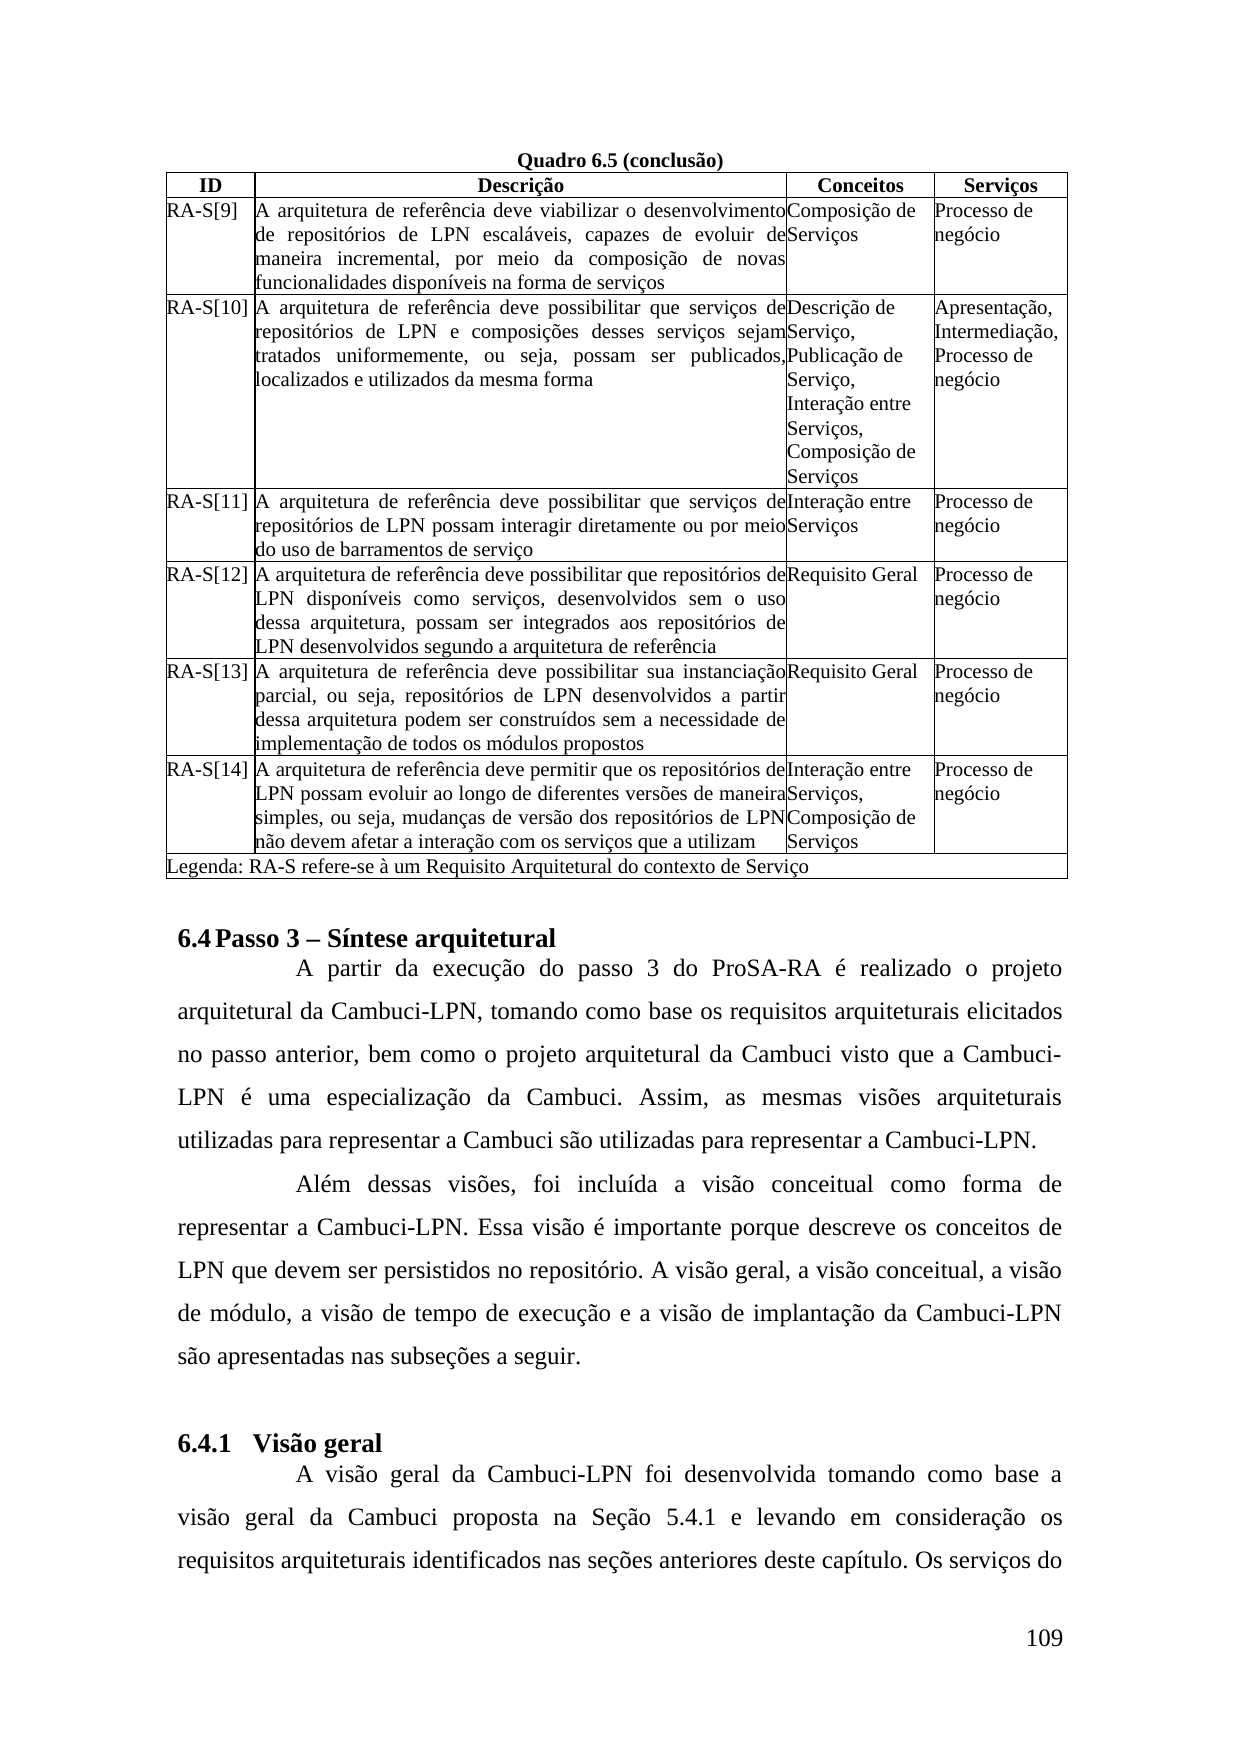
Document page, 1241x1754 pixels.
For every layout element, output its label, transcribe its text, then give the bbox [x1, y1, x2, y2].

table_cell RA-S[9] [167, 198, 254, 294]
table_cell RA-S[12] [167, 562, 254, 658]
table_cell A arquitetura de referência deve possibilitar que repositórios de LPN disponíveis como serviços, desenvolvidos sem o uso dessa arquitetura, possam ser integrados aos repositórios de LPN desenvolvidos segundo a arquitetura de referência [256, 562, 786, 658]
table_cell Processo de negócio [935, 198, 1067, 294]
table_cell Processo de negócio [935, 756, 1067, 853]
subtitle Passo 3 – Síntese arquitetural [177, 922, 1063, 953]
table_header Conceitos [787, 173, 934, 197]
table_cell RA-S[10] [167, 295, 254, 488]
text Além dessas visões, foi incluída a visão conceitual como forma de representar a Cambuci-LPN. Essa visão é importante porque descreve os conceitos de LPN que devem ser persistidos no repositório. A visão geral, a visão conceitual, a visão de módulo, a visão de tempo de execução e a visão de implantação da Cambuci-LPN são apresentadas nas subseções a seguir. [177, 1169, 1063, 1370]
table_cell A arquitetura de referência deve permitir que os repositórios de LPN possam evoluir ao longo de diferentes versões de maneira simples, ou seja, mudanças de versão dos repositórios de LPN não devem afetar a interação com os serviços que a utilizam [256, 756, 786, 853]
text A partir da execução do passo 3 do ProSA-RA é realizado o projeto arquitetural da Cambuci-LPN, tomando como base os requisitos arquiteturais elicitados no passo anterior, bem como o projeto arquitetural da Cambuci visto que a Cambuci-LPN é uma especialização da Cambuci. Assim, as mesmas visões arquiteturais utilizadas para representar a Cambuci são utilizadas para representar a Cambuci-LPN. [177, 953, 1063, 1154]
table_cell A arquitetura de referência deve possibilitar sua instanciação parcial, ou seja, repositórios de LPN desenvolvidos a partir dessa arquitetura podem ser construídos sem a necessidade de implementação de todos os módulos propostos [256, 659, 786, 755]
table_cell Descrição de Serviço, Publicação de Serviço, Interação entre Serviços, Composição de Serviços [787, 295, 934, 488]
table_cell Apresentação, Intermediação, Processo de negócio [935, 295, 1067, 488]
table_cell Processo de negócio [935, 562, 1067, 658]
table_cell Requisito Geral [787, 562, 934, 658]
table_header Serviços [935, 173, 1067, 197]
table_header ID [167, 173, 254, 197]
subtitle Visão geral [177, 1427, 1063, 1459]
table_cell RA-S[14] [167, 756, 254, 853]
table_cell Processo de negócio [935, 659, 1067, 755]
text Quadro 6.5 (conclusão) [177, 148, 1063, 172]
table_cell RA-S[13] [167, 659, 254, 755]
table_cell A arquitetura de referência deve possibilitar que serviços de repositórios de LPN e composições desses serviços sejam tratados uniformemente, ou seja, possam ser publicados, localizados e utilizados da mesma forma [256, 295, 786, 488]
table_header Descrição [256, 173, 786, 197]
table_cell Interação entre Serviços [787, 489, 934, 561]
table_cell Requisito Geral [787, 659, 934, 755]
table_cell A arquitetura de referência deve possibilitar que serviços de repositórios de LPN possam interagir diretamente ou por meio do uso de barramentos de serviço [256, 489, 786, 561]
table_cell Legenda: RA-S refere-se à um Requisito Arquitetural do contexto de Serviço [167, 854, 1067, 878]
table_cell A arquitetura de referência deve viabilizar o desenvolvimento de repositórios de LPN escaláveis, capazes de evoluir de maneira incremental, por meio da composição de novas funcionalidades disponíveis na forma de serviços [256, 198, 786, 294]
table_cell Processo de negócio [935, 489, 1067, 561]
table_cell Interação entre Serviços, Composição de Serviços [787, 756, 934, 853]
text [177, 1459, 1063, 1574]
table_cell RA-S[11] [167, 489, 254, 561]
table_cell Composição de Serviços [787, 198, 934, 294]
